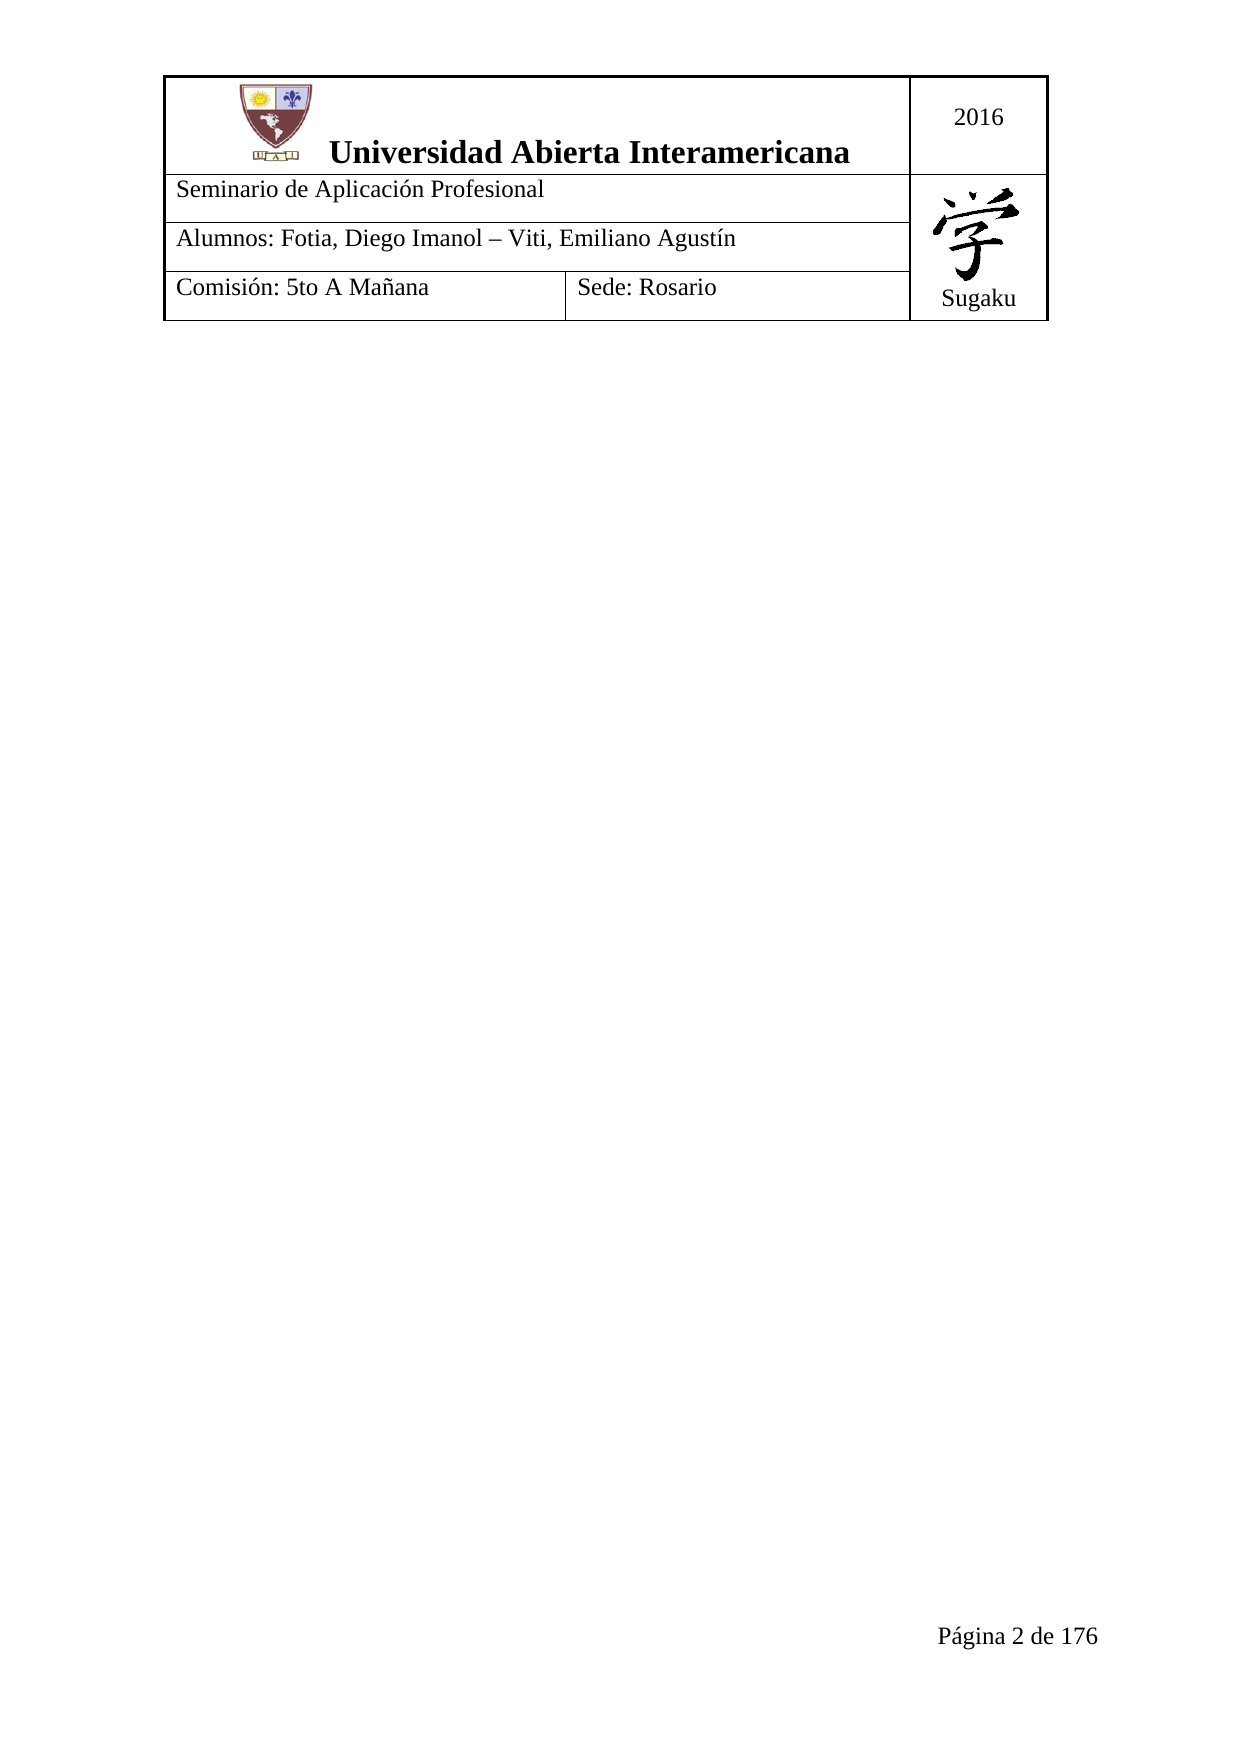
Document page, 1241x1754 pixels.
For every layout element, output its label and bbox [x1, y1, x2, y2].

picture [223, 78, 329, 164]
picture [927, 181, 1030, 284]
